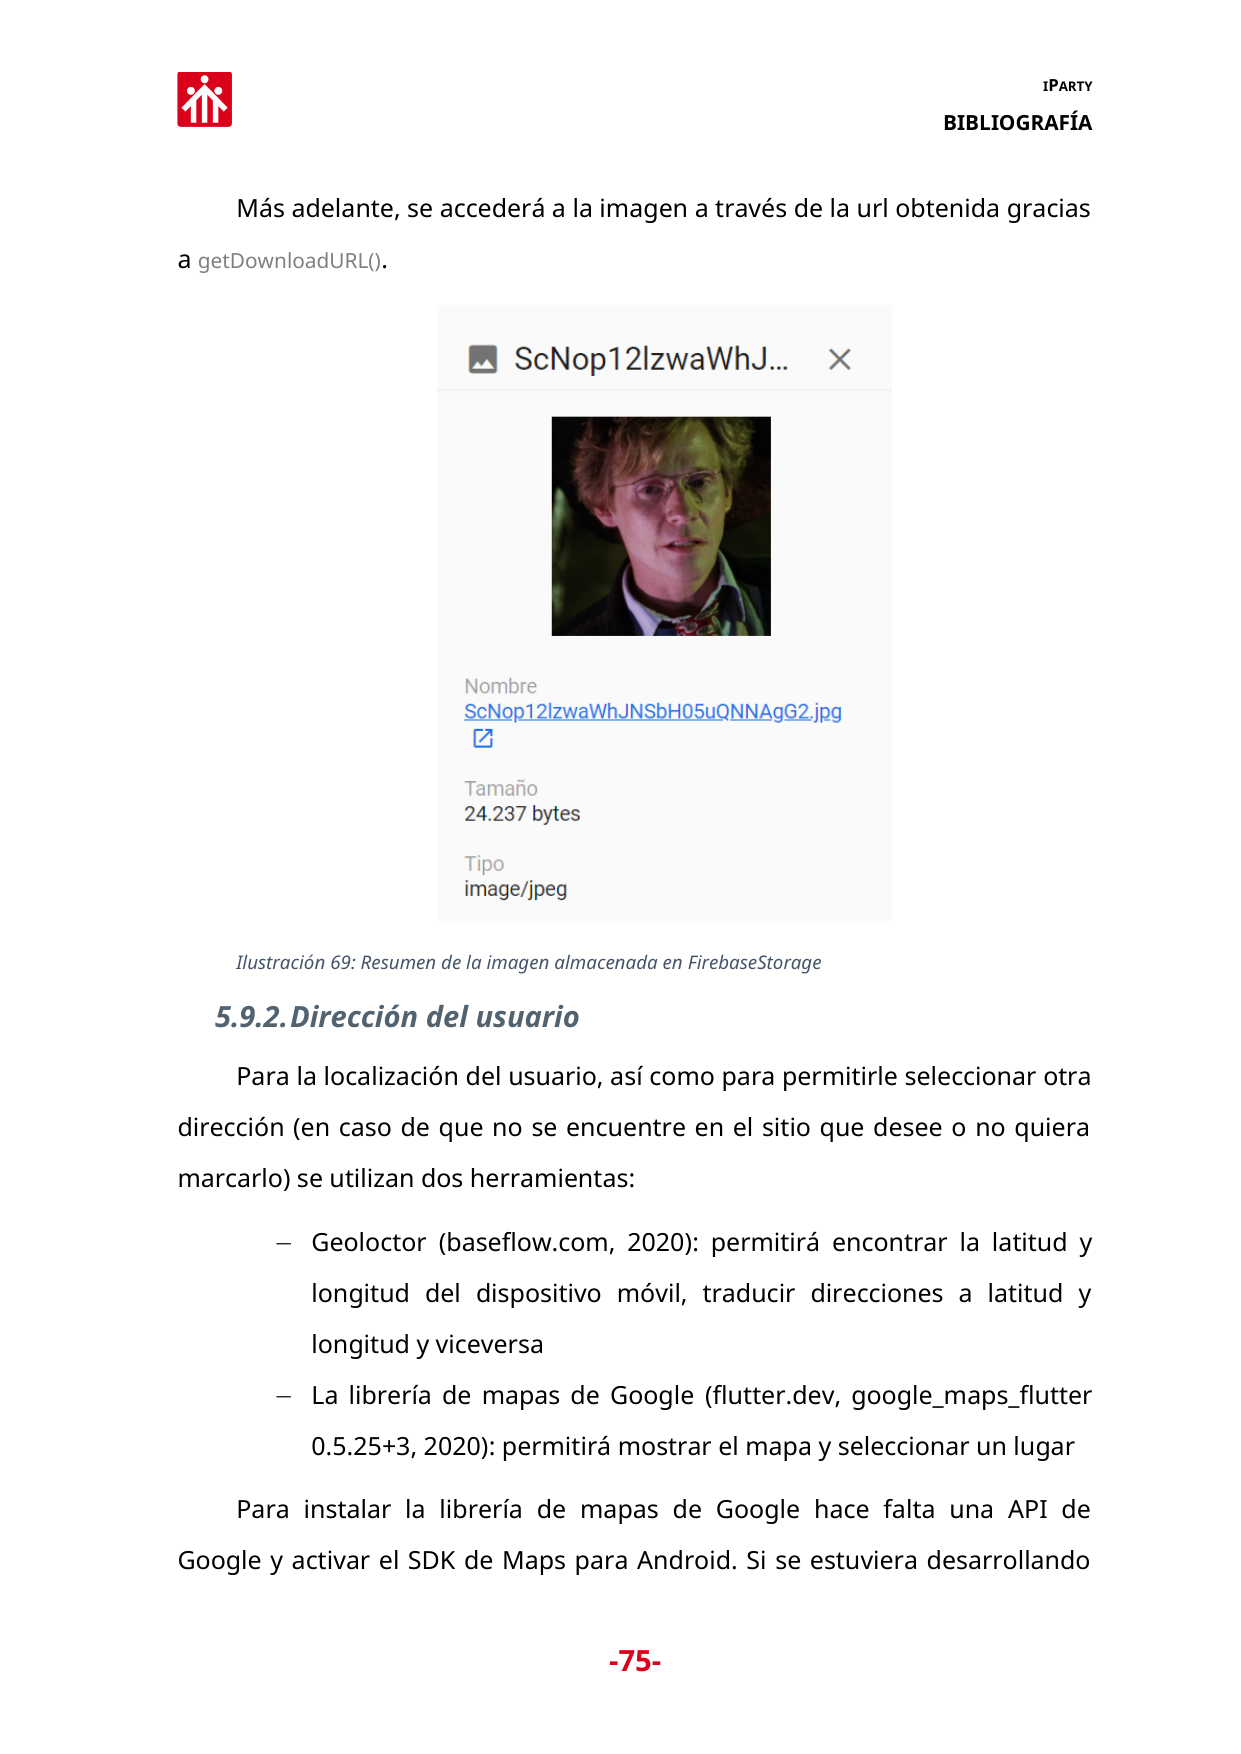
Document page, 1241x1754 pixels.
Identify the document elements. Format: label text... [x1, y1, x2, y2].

list La librería de mapas de Google : permitirá mostrar el mapa y seleccionar un lugar [274, 1377, 1092, 1462]
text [177, 1492, 1092, 1577]
subtitle Dirección del usuario [215, 996, 1092, 1036]
list Geoloctor : permitirá encontrar la latitud y longitud del dispositivo móvil, traducir direcciones a latitud y longitud y viceversa [274, 1224, 1092, 1360]
picture [436, 305, 892, 921]
text Para la localización del usuario, así como para permitirle seleccionar otra dirección (en caso de que no se encuentre en el sitio que desee o no quiera marcarlo) se utilizan dos herramientas: [177, 1058, 1092, 1195]
text Ilustración 69: Resumen de la imagen almacenada en FirebaseStorage [177, 949, 1092, 975]
picture [177, 72, 232, 127]
text Más adelante, se accederá a la imagen a través de la url obtenida gracias a getDownloadURL(). [177, 191, 1092, 276]
